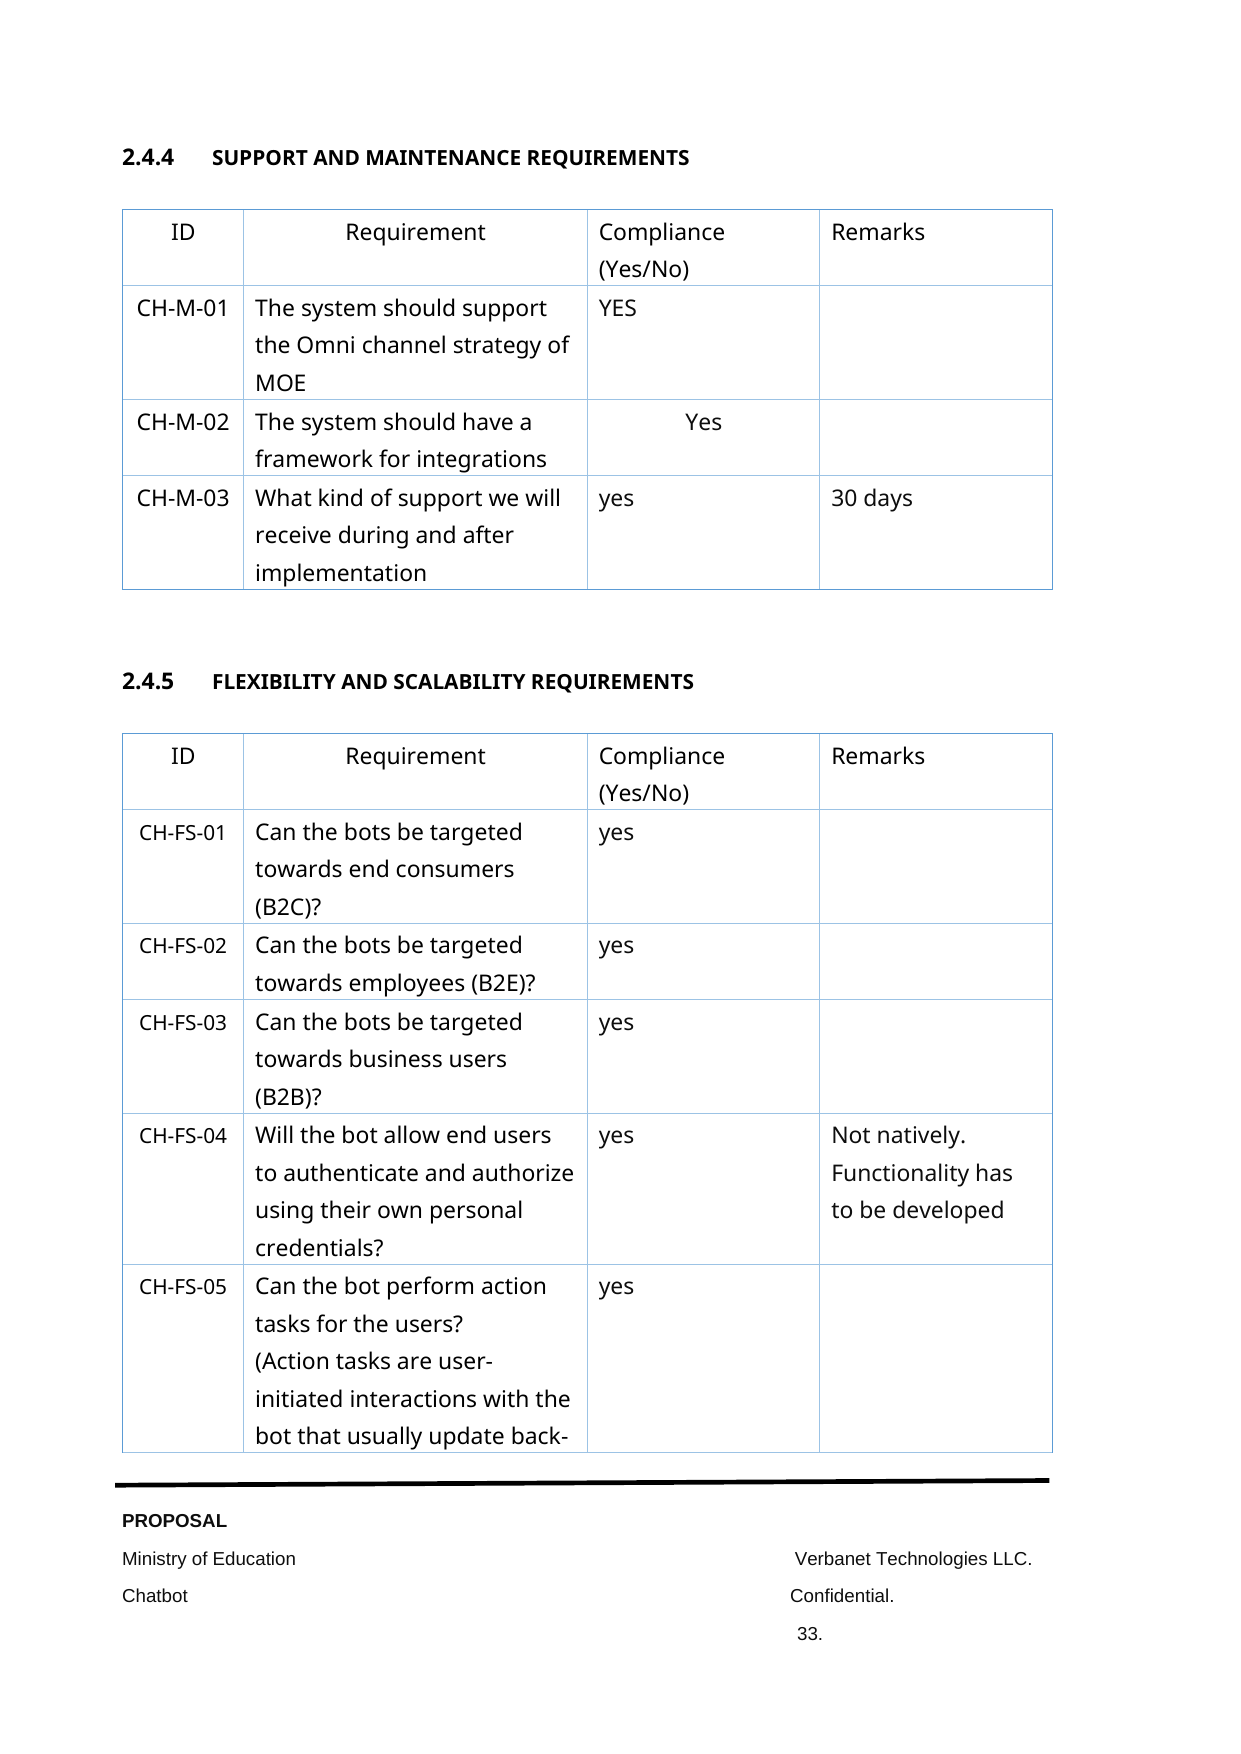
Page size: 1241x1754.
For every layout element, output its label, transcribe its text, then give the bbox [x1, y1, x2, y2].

table_cell CH-M-02 [123, 400, 243, 475]
table_header ID [123, 734, 243, 809]
table_header Remarks [820, 734, 1052, 809]
table_cell Yes [588, 400, 819, 475]
table_cell yes [588, 924, 819, 999]
table_cell yes [588, 1265, 819, 1452]
table_header Compliance (Yes/No) [588, 210, 819, 285]
table_cell [820, 286, 1052, 399]
table_cell Can the bots be targeted towards employees (B2E)? [244, 924, 587, 999]
table_cell CH-M-03 [123, 476, 243, 588]
table_cell Can the bots be targeted towards business users (B2B)? [244, 1000, 587, 1112]
table_header ID [123, 210, 243, 285]
table_cell YES [588, 286, 819, 399]
subtitle SUPPORT AND MAINTENANCE REQUIREMENTS [122, 141, 1053, 172]
table_cell yes [588, 1000, 819, 1112]
table_cell yes [588, 810, 819, 923]
table_cell Not natively. Functionality has to be developed [820, 1114, 1052, 1263]
table_cell The system should have a framework for integrations [244, 400, 587, 475]
table_cell 30 days [820, 476, 1052, 588]
table_cell CH-M-01 [123, 286, 243, 399]
table_cell [820, 1000, 1052, 1112]
table_header Compliance (Yes/No) [588, 734, 819, 809]
table_cell [820, 810, 1052, 923]
table_cell [820, 400, 1052, 475]
table_header Requirement [244, 210, 587, 285]
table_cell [244, 1265, 587, 1452]
table_header Remarks [820, 210, 1052, 285]
table_cell Will the bot allow end users to authenticate and authorize using their own personal credentials? [244, 1114, 587, 1263]
table_cell What kind of support we will receive during and after implementation [244, 476, 587, 588]
table_cell [820, 1265, 1052, 1452]
subtitle FLEXIBILITY AND SCALABILITY REQUIREMENTS [122, 664, 1053, 696]
table_cell [820, 924, 1052, 999]
table_cell CH-FS-05 [123, 1265, 243, 1452]
table_header Requirement [244, 734, 587, 809]
table_cell CH-FS-03 [123, 1000, 243, 1112]
table_cell CH-FS-01 [123, 810, 243, 923]
table_cell The system should support the Omni channel strategy of MOE [244, 286, 587, 399]
table_cell Can the bots be targeted towards end consumers (B2C)? [244, 810, 587, 923]
table_cell CH-FS-04 [123, 1114, 243, 1263]
table_cell yes [588, 476, 819, 588]
table_cell CH-FS-02 [123, 924, 243, 999]
table_cell yes [588, 1114, 819, 1263]
